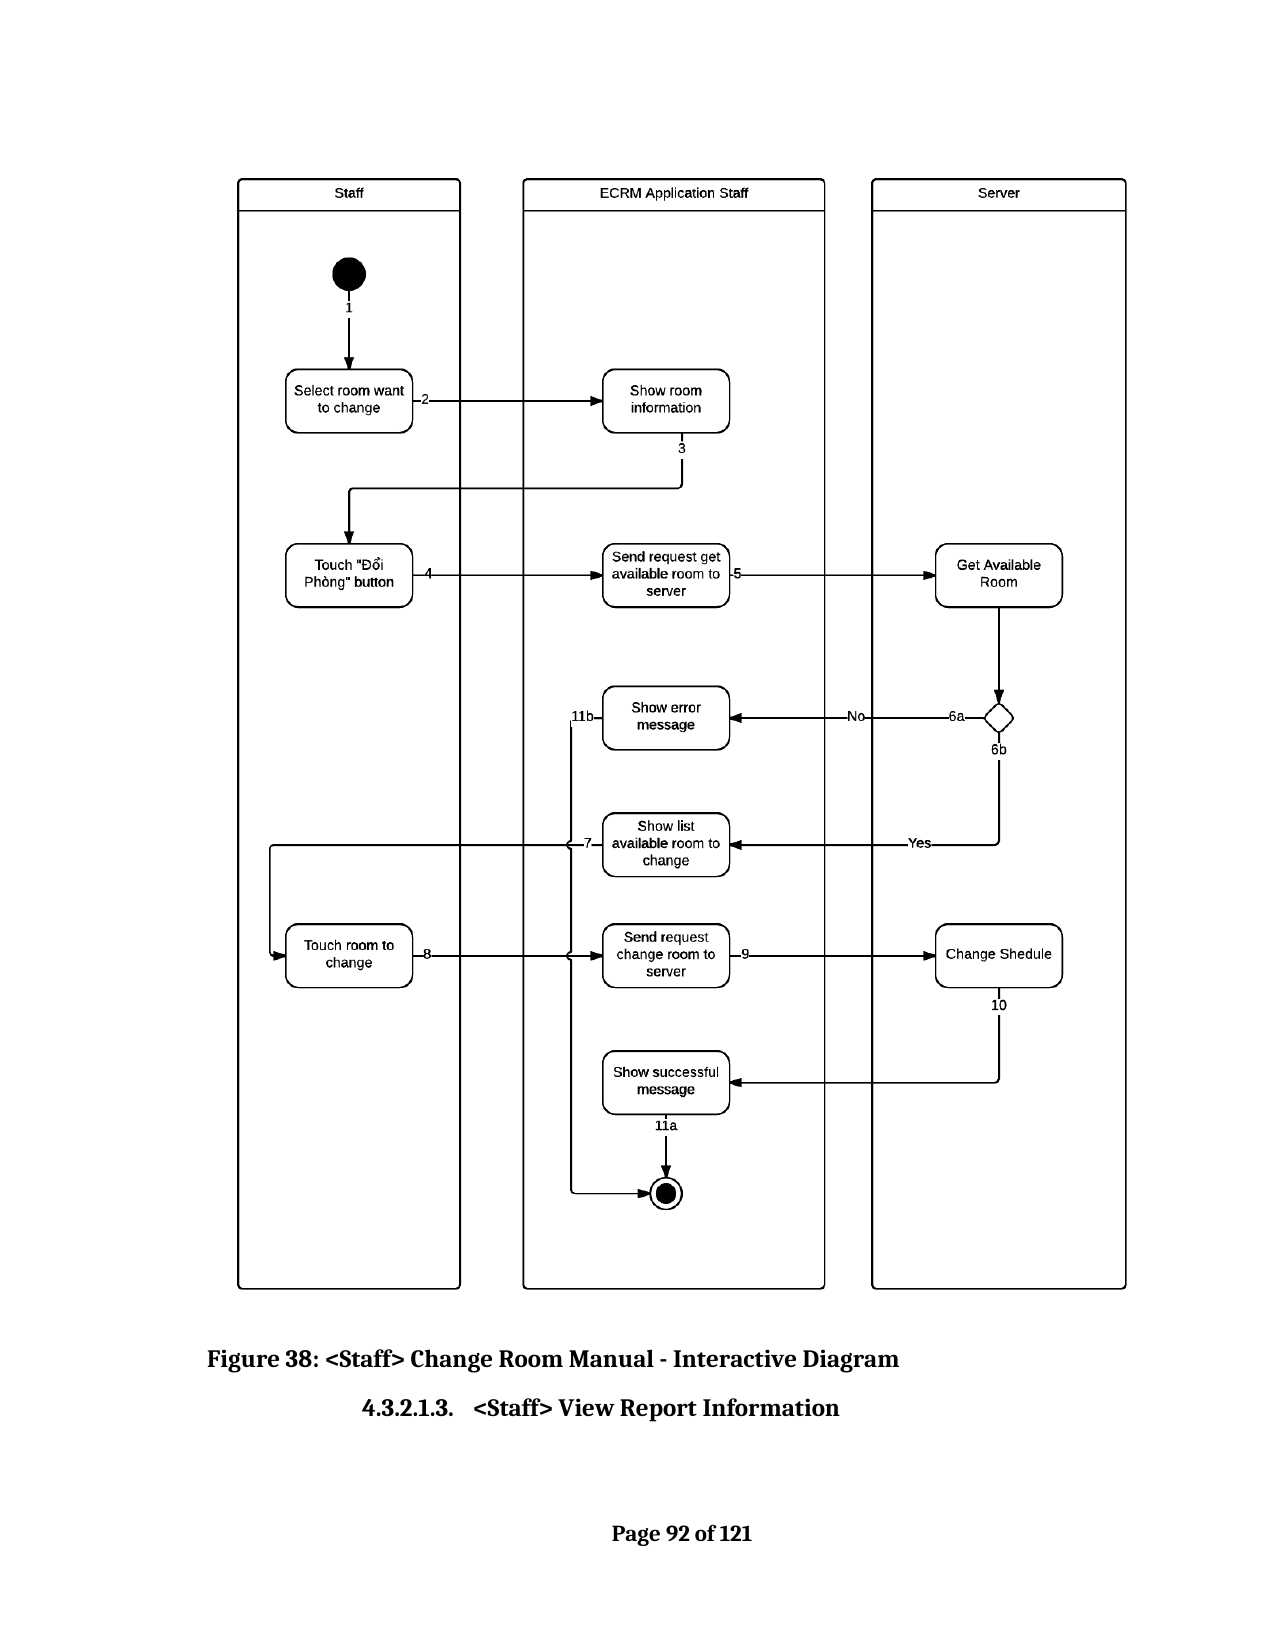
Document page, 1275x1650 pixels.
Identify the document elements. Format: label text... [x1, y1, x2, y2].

list <Staff> View Report Information [454, 1394, 1157, 1423]
picture [206, 147, 1157, 1320]
